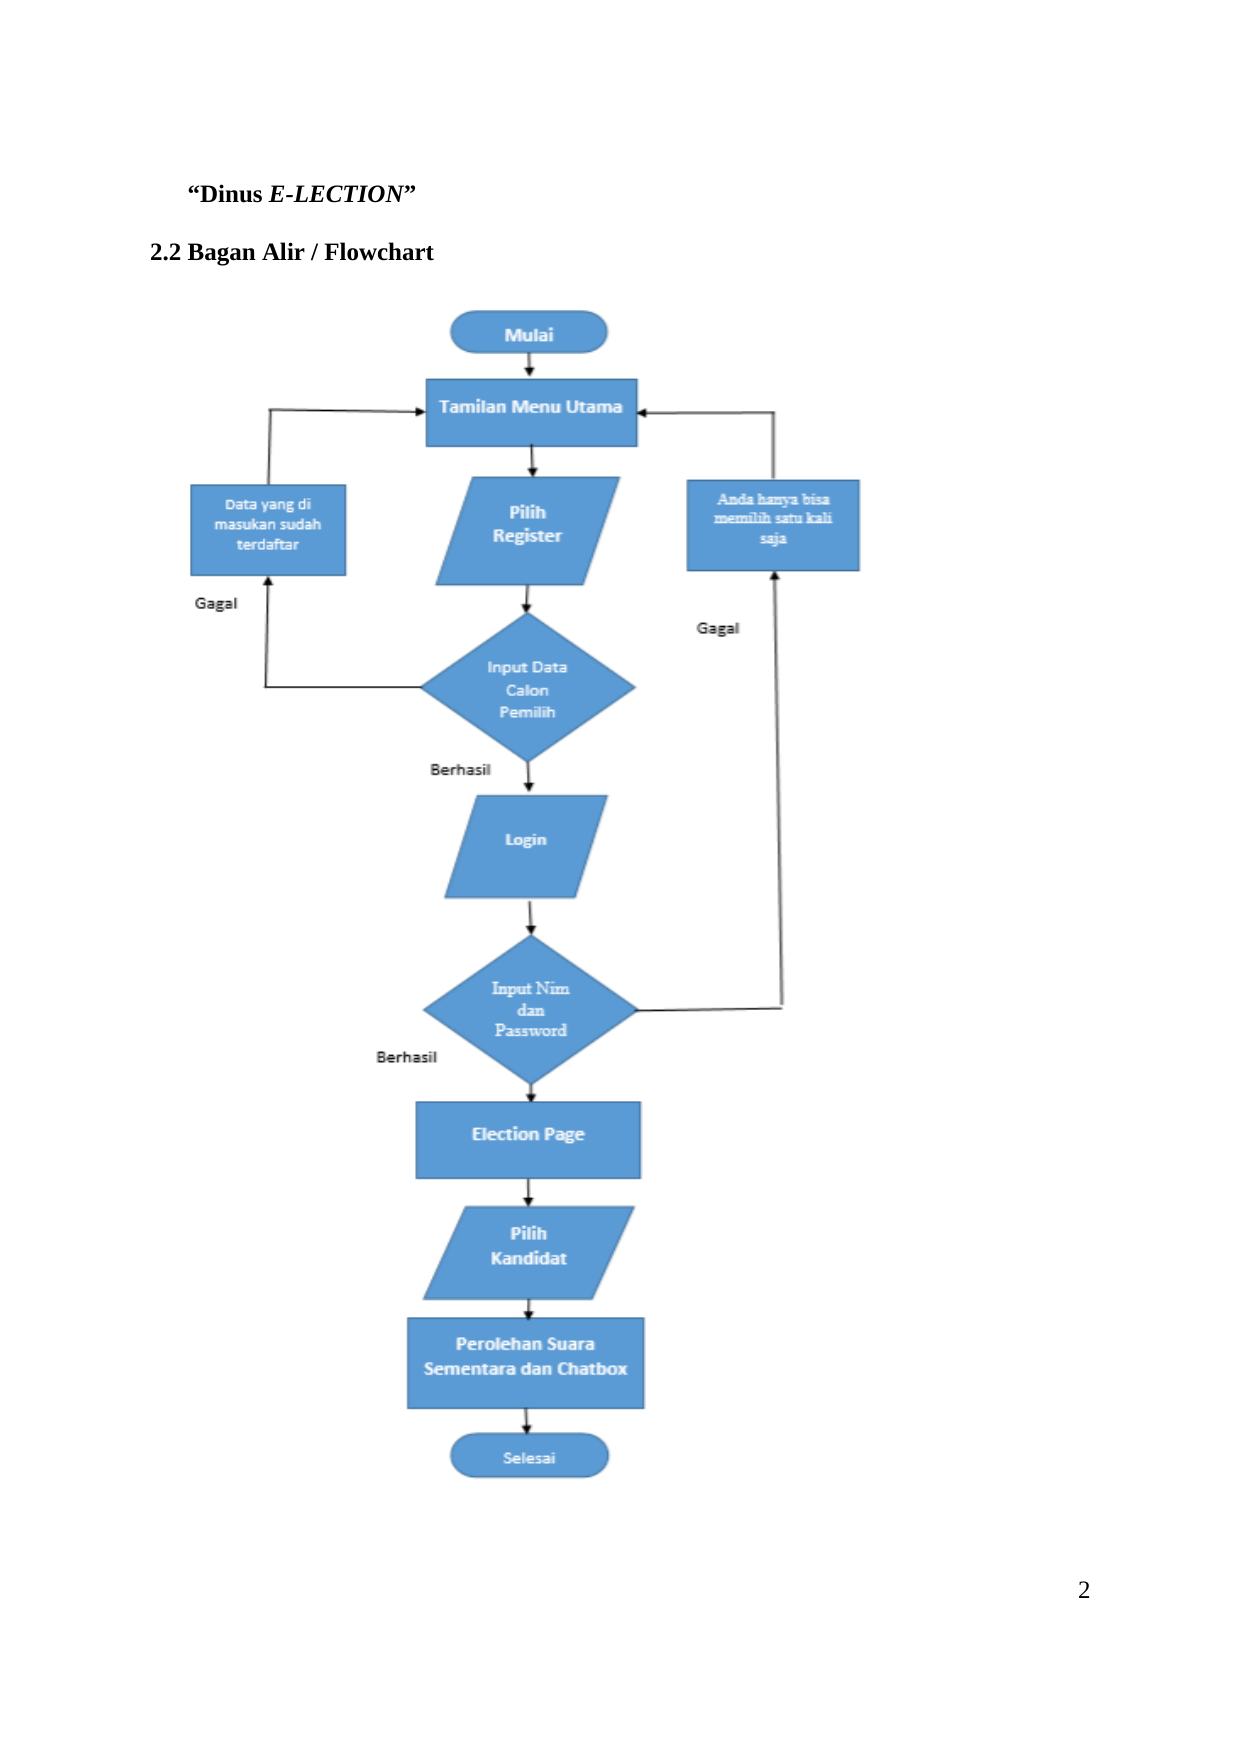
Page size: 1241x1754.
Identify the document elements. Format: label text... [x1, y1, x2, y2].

picture [150, 353, 917, 1545]
text 2.1 Nama Perangkat Lunak [150, 179, 1090, 208]
text 2.2 Bagan Alir / Flowchart [150, 295, 1090, 324]
text “Dinus E-LECTION” [150, 237, 1090, 266]
